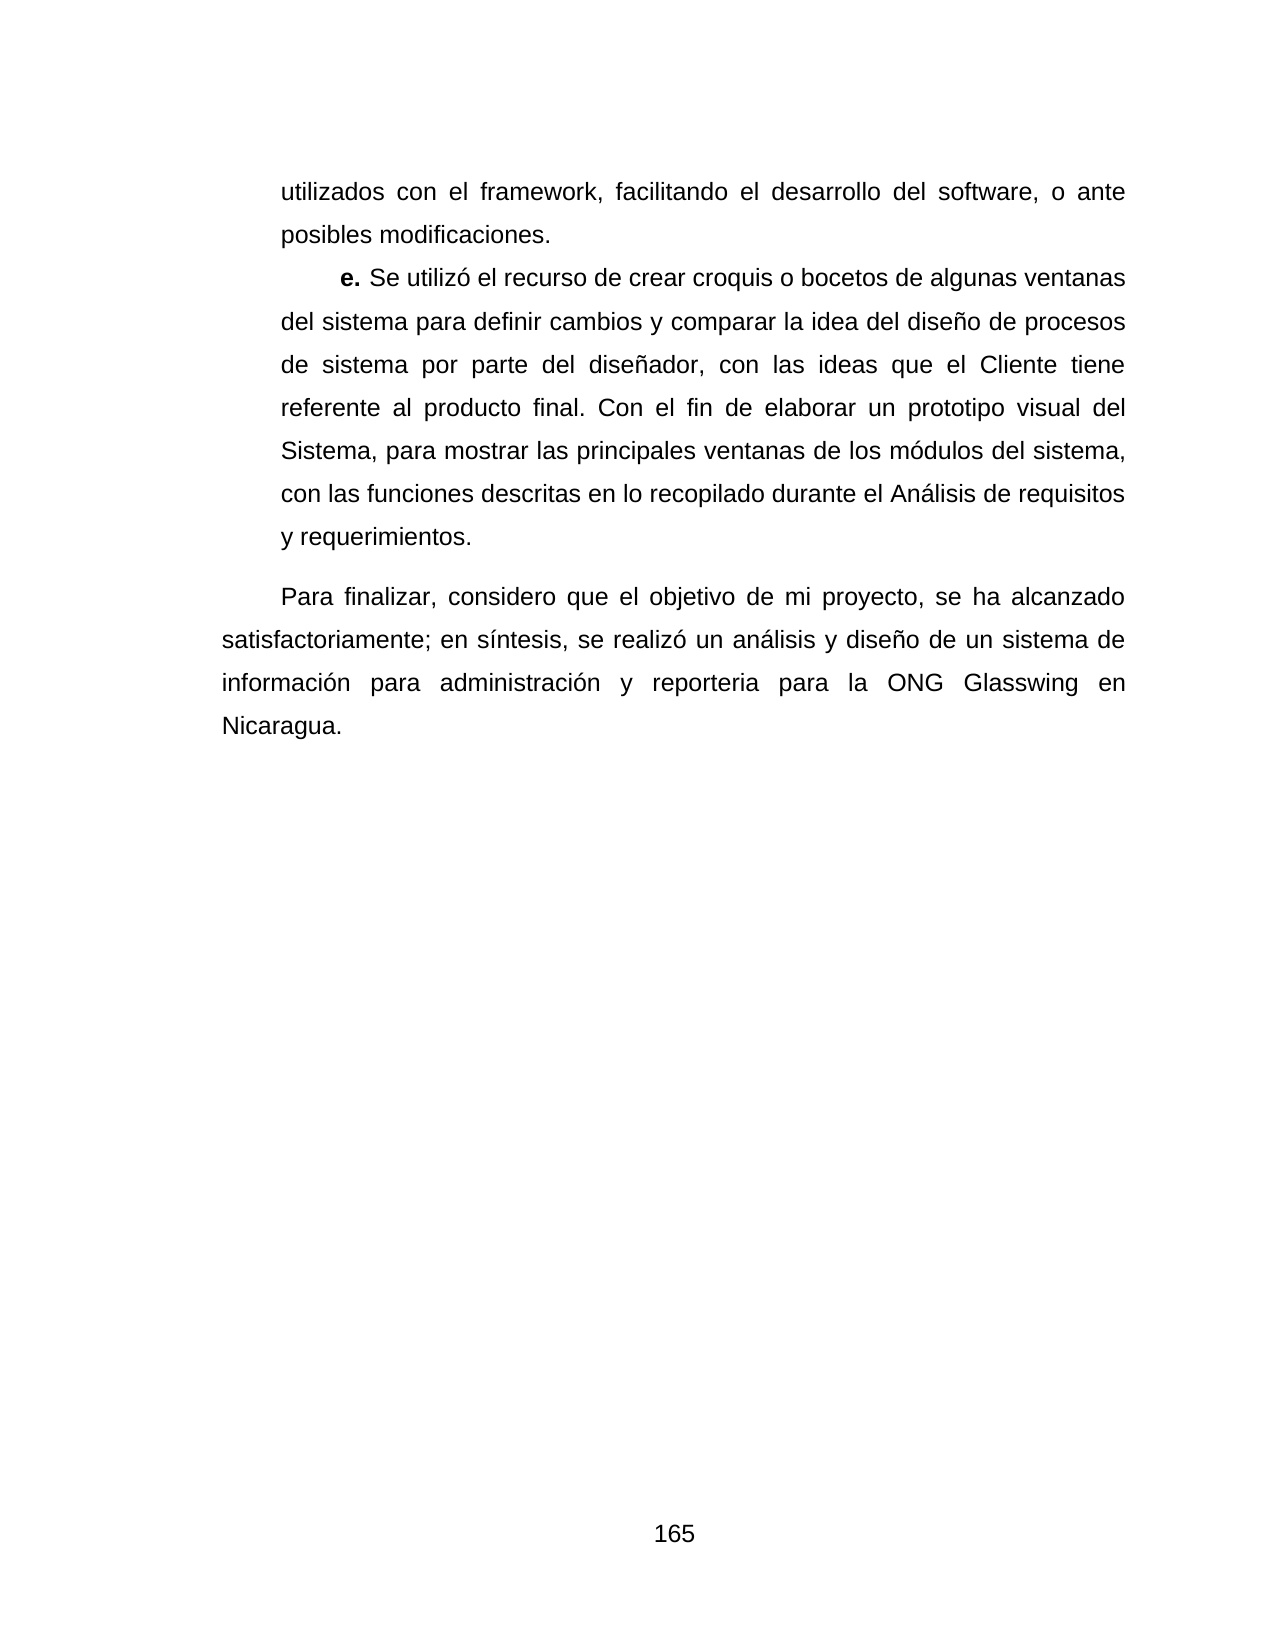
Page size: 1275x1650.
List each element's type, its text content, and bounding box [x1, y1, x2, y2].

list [281, 177, 1127, 249]
list Se utilizó el recurso de crear croquis o bocetos de algunas ventanas del sistema para definir cambios y comparar la idea del diseño de procesos de sistema por parte del diseñador, con las ideas que el Cliente tiene referente al producto final. Con el fin de elaborar un prototipo visual del Sistema, para mostrar las principales ventanas de los módulos del sistema, con las funciones descritas en lo recopilado durante el Análisis de requisitos y requerimientos. [281, 263, 1127, 551]
text Para finalizar, considero que el objetivo de mi proyecto, se ha alcanzado satisfactoriamente; en síntesis, se realizó un análisis y diseño de un sistema de información para administración y reporteria para la ONG Glasswing en Nicaragua. [222, 582, 1127, 740]
